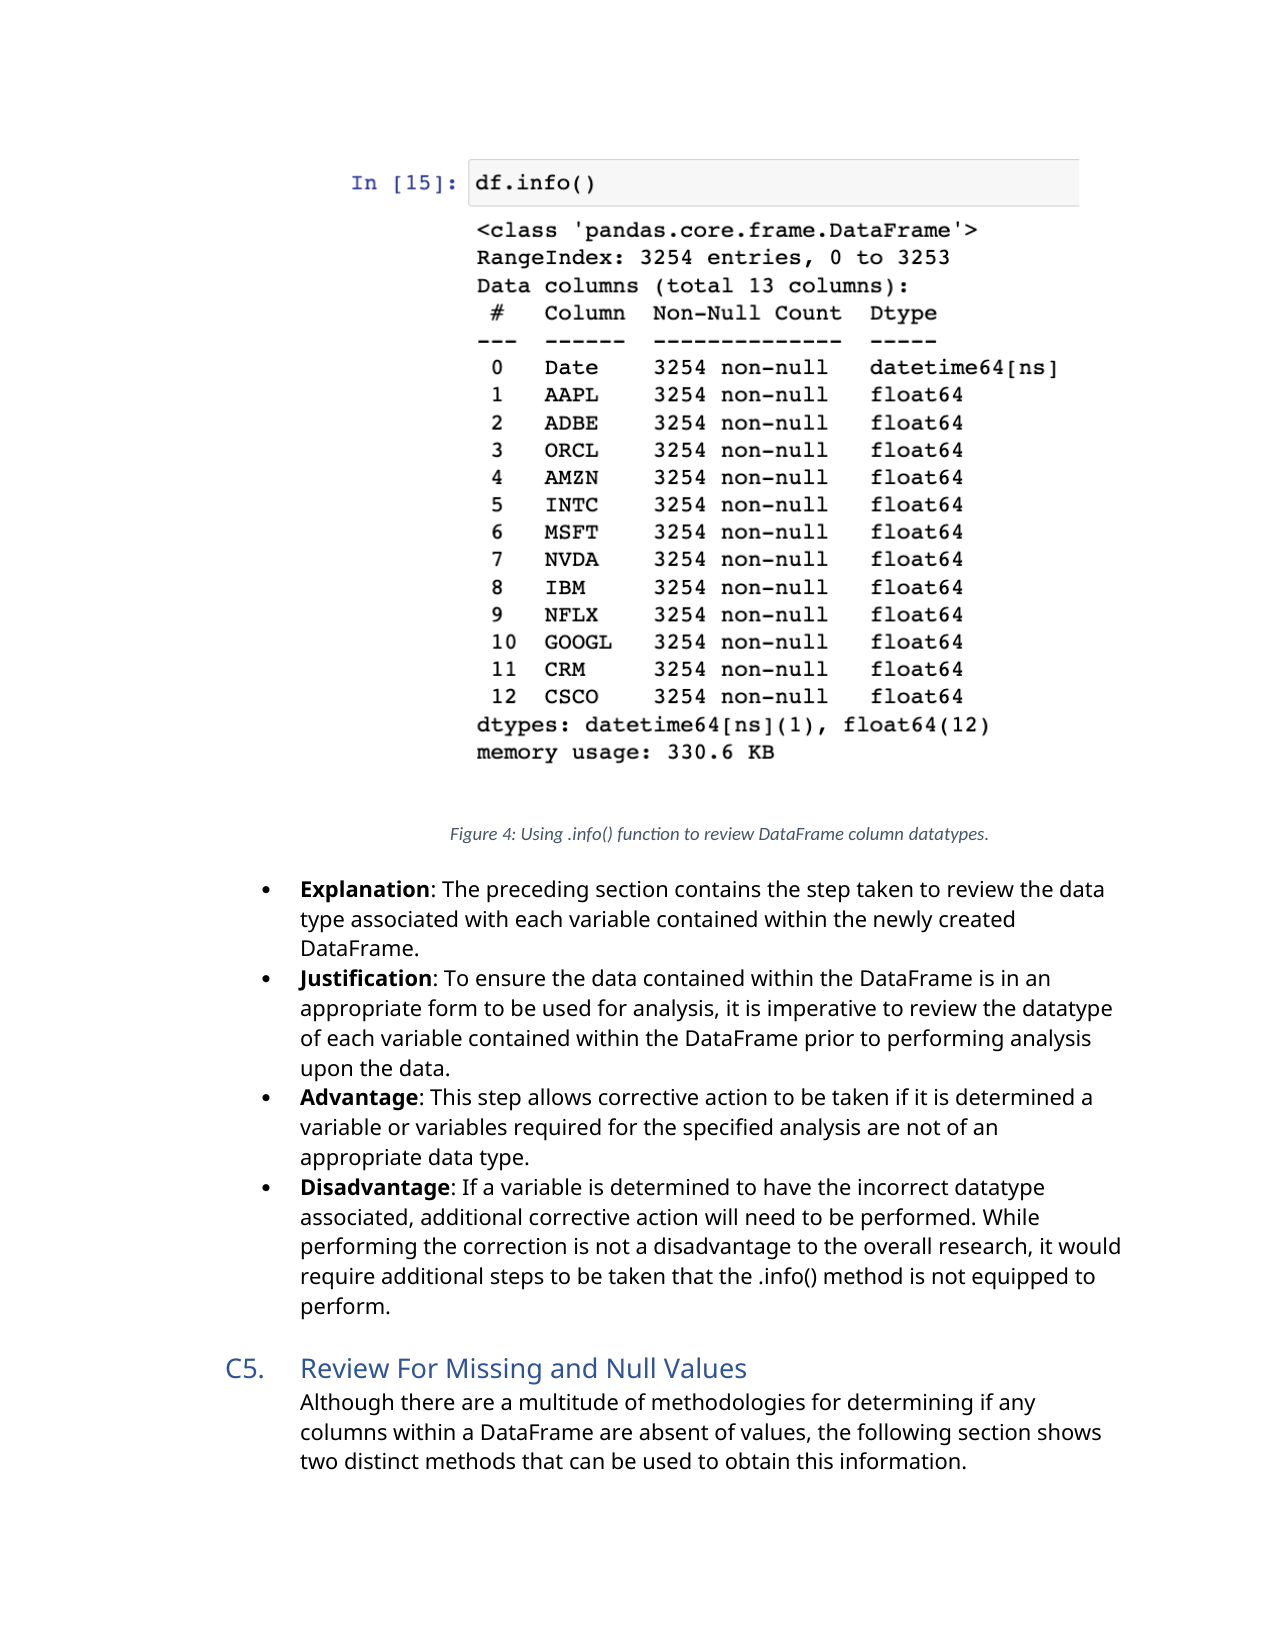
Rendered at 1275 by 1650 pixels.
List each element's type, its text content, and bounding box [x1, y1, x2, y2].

text Although there are a multitude of methodologies for determining if any columns within a DataFrame are absent of values, the following section shows two distinct methods that can be used to obtain this information. [968, 1387, 1125, 1476]
list Justification: To ensure the data contained within the DataFrame is in an appropriate form to be used for analysis, it is imperative to review the datatype of each variable contained within the DataFrame prior to performing analysis upon the data. [262, 963, 1125, 1082]
picture [300, 150, 1080, 793]
subtitle C5. Review For Missing and Null Values [225, 1350, 1125, 1387]
list Advantage: This step allows corrective action to be taken if it is determined a variable or variables required for the specified analysis are not of an appropriate data type. [262, 1082, 1125, 1172]
list Disadvantage: If a variable is determined to have the incorrect datatype associated, additional corrective action will need to be performed. While performing the correction is not a disadvantage to the overall research, it would require additional steps to be taken that the .info() method is not equipped to perform. [262, 1172, 1125, 1321]
list Explanation: The preceding section contains the step taken to review the data type associated with each variable contained within the newly created DataFrame. [262, 874, 1125, 963]
